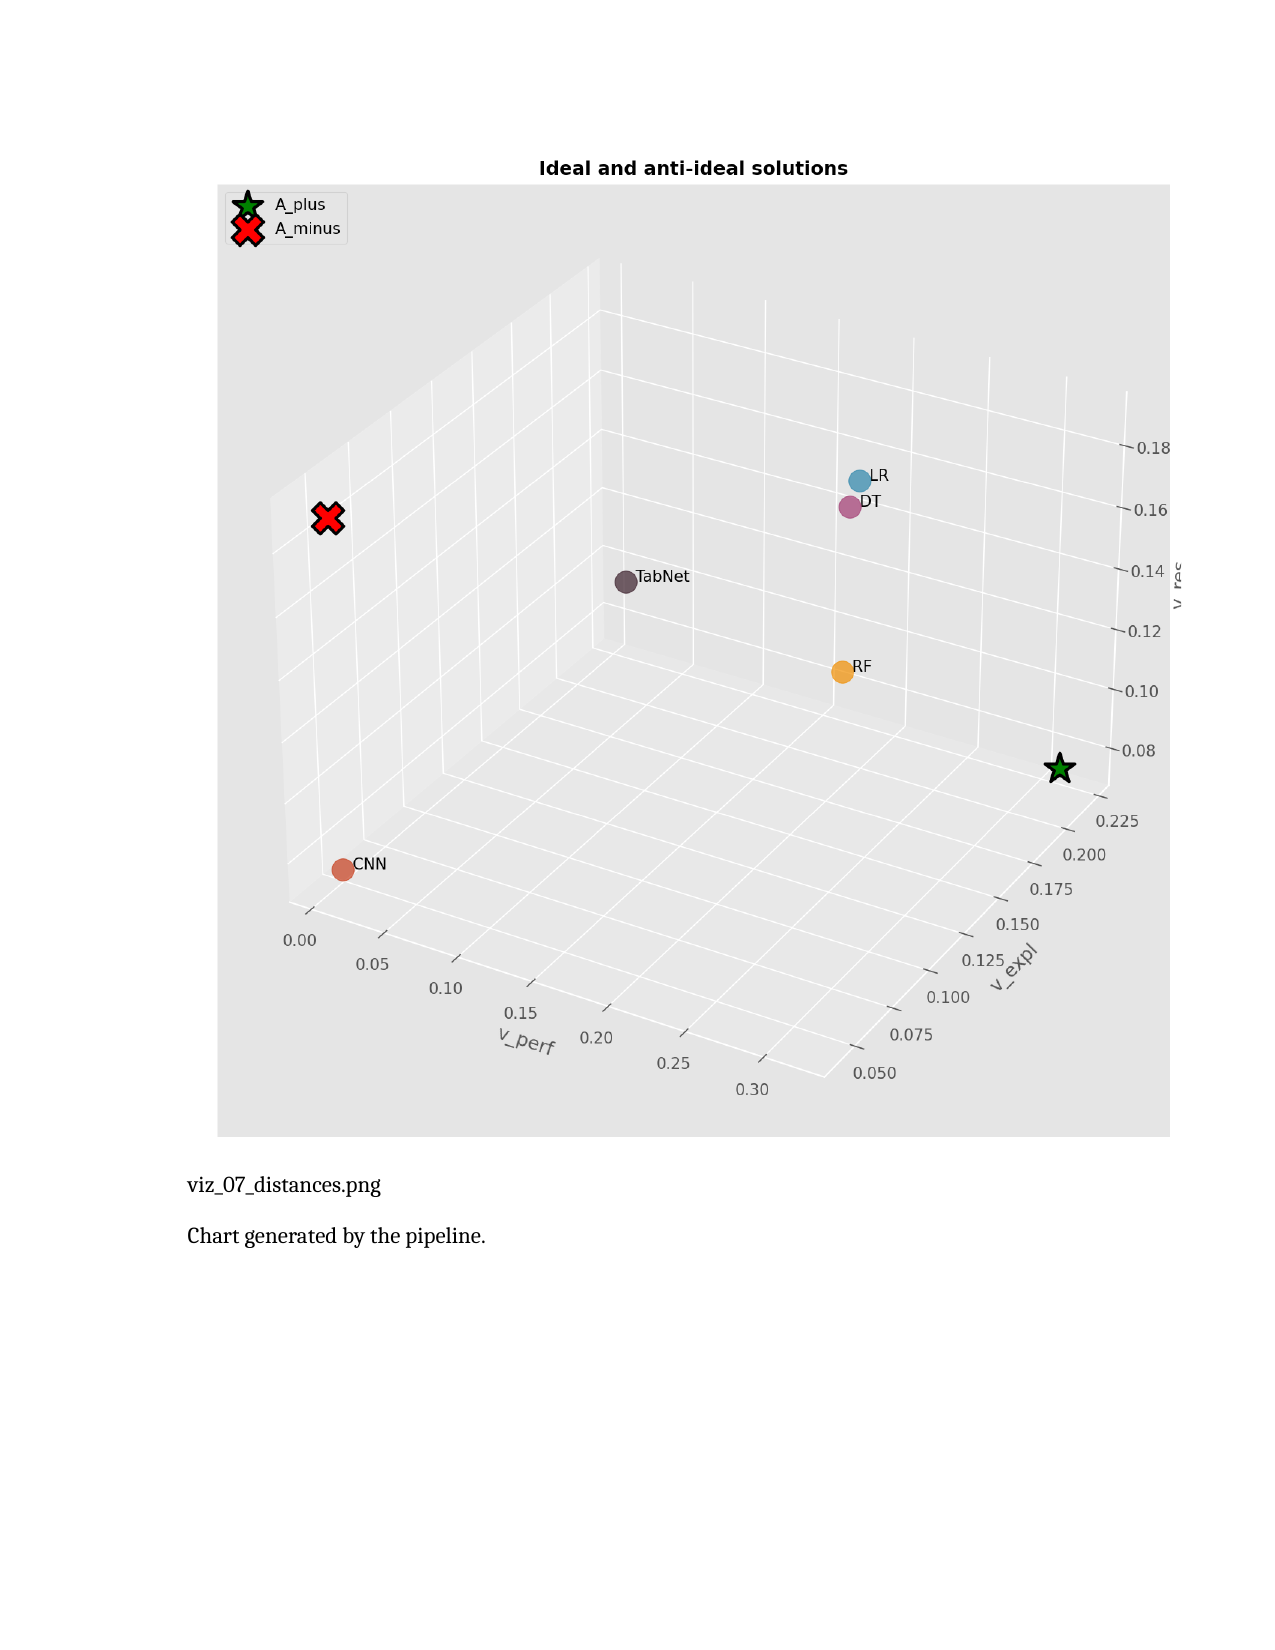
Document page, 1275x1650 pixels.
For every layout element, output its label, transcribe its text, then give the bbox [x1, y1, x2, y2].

text viz_07_distances.png [187, 1172, 1087, 1198]
picture [206, 150, 1182, 1148]
text Chart generated by the pipeline. [187, 1223, 1087, 1249]
